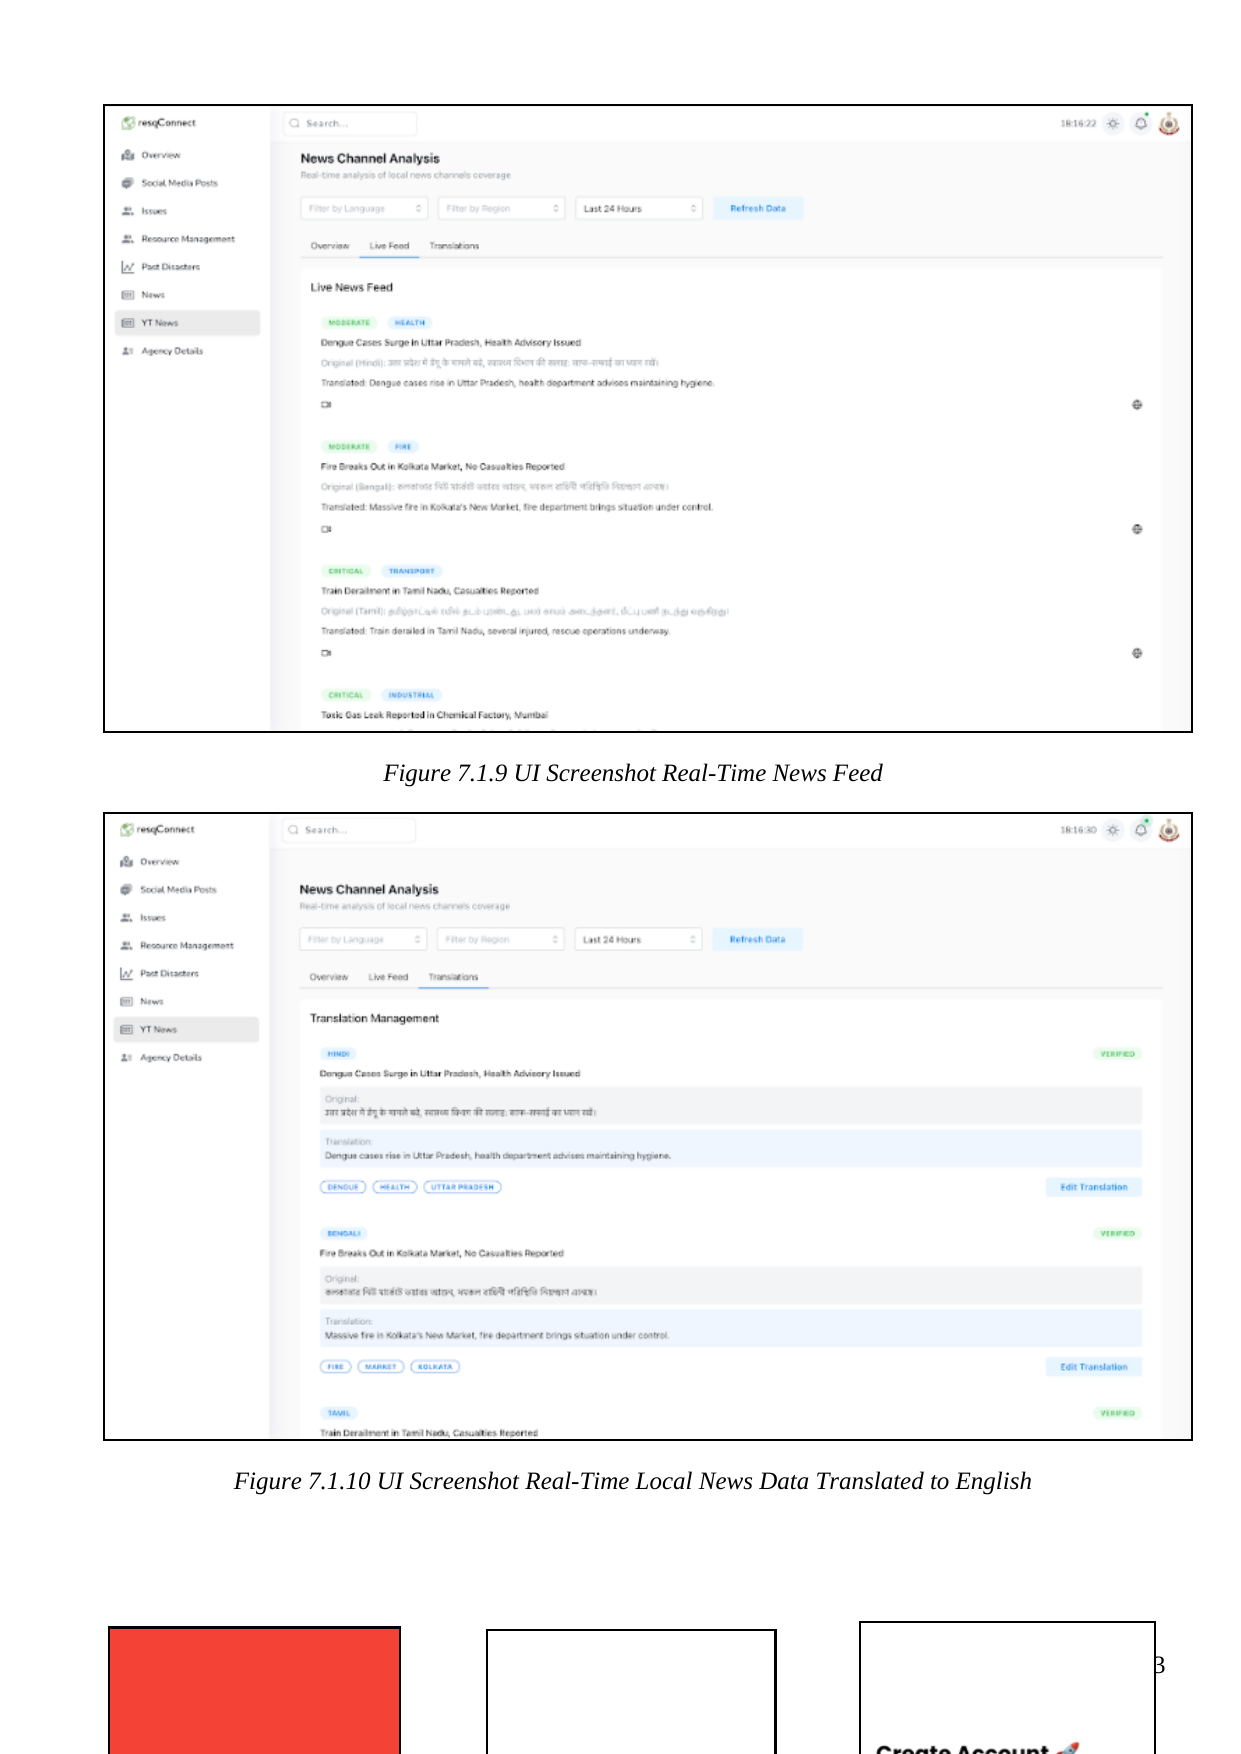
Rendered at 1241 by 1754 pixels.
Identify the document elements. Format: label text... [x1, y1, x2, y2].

picture [110, 1629, 399, 1754]
picture [105, 814, 1191, 1439]
text Figure 7.1.10 UI Screenshot Real-Time Local News Data Translated to English [103, 1466, 1165, 1494]
text Figure 7.1.9 UI Screenshot Real-Time News Feed [103, 758, 1165, 787]
picture [861, 1623, 1154, 1754]
picture [488, 1631, 774, 1754]
picture [105, 106, 1191, 731]
